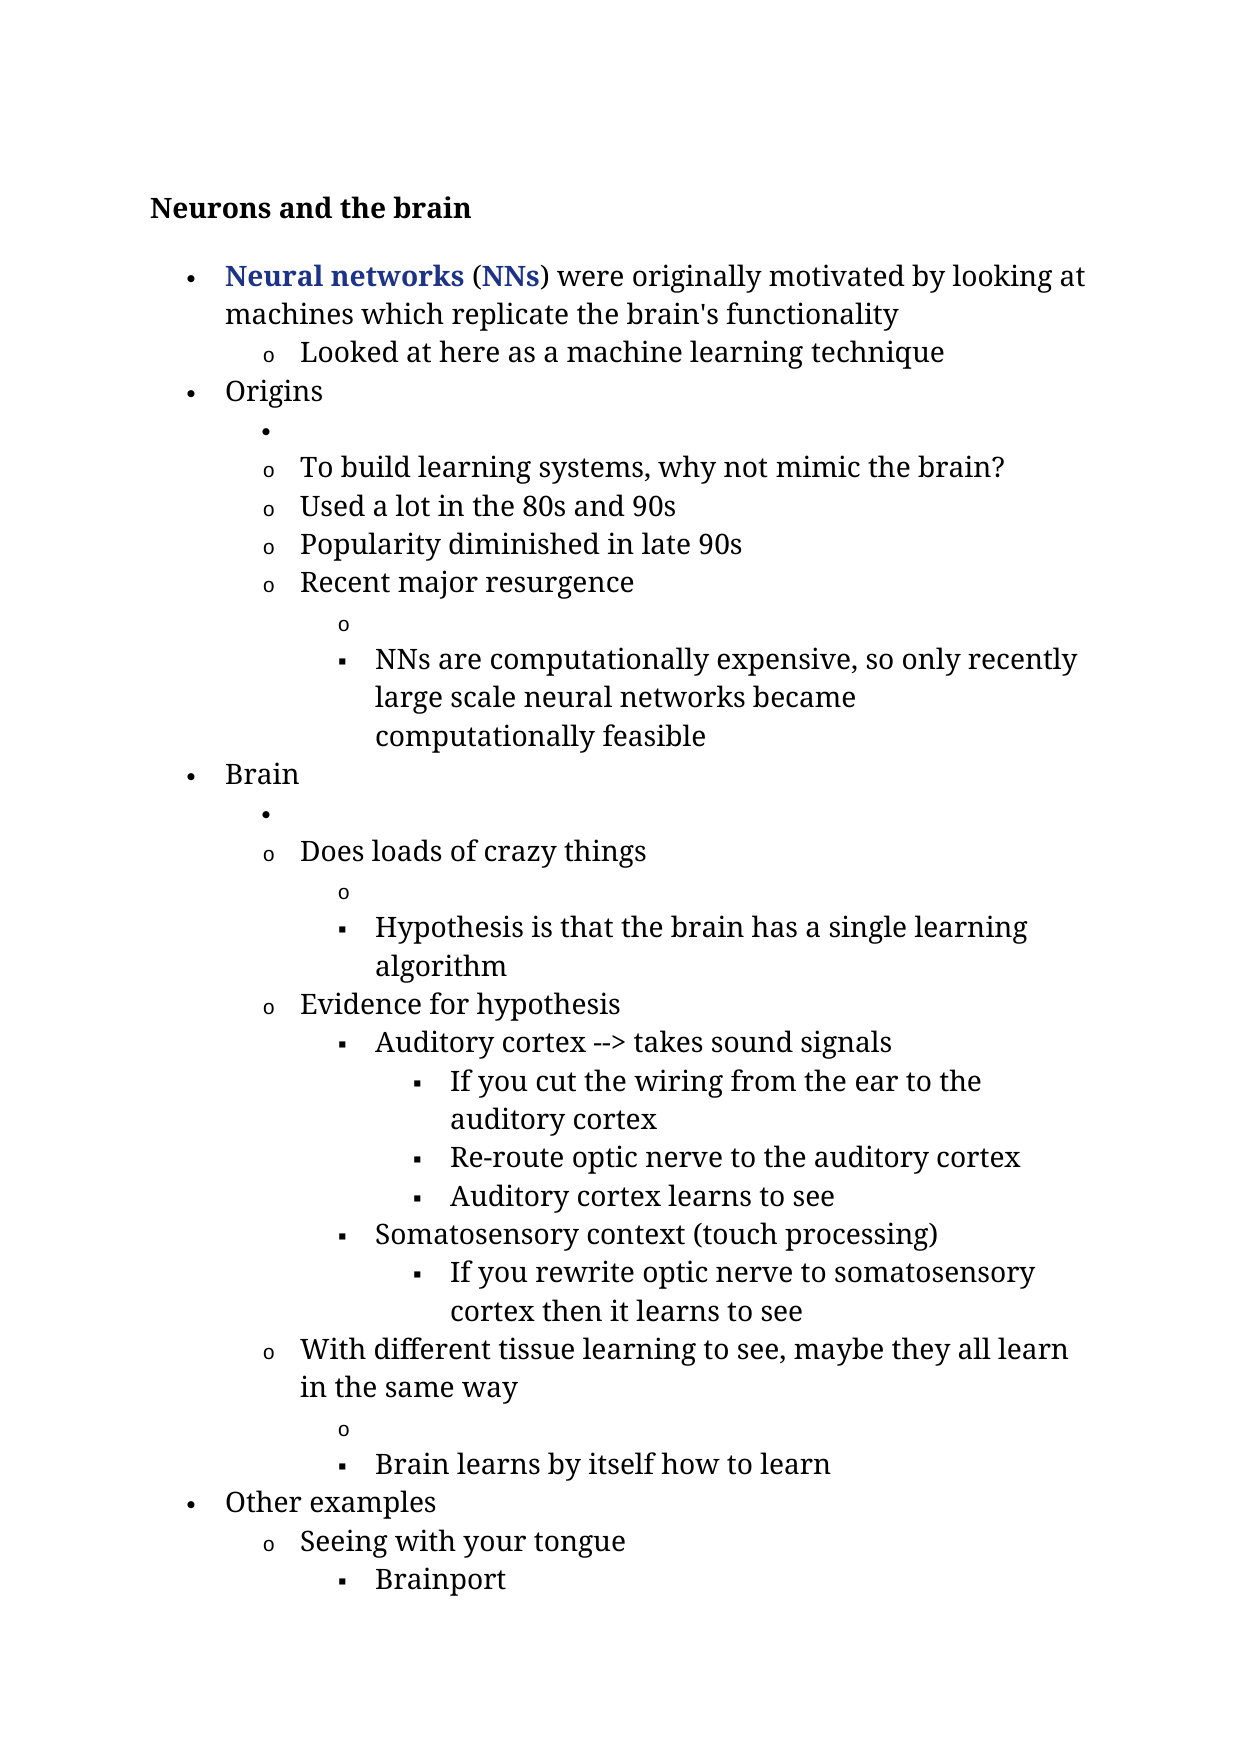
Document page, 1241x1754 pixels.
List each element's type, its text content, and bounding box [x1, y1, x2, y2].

list Recent major resurgence [262, 562, 1090, 601]
list Seeing with your tongue [262, 1521, 1090, 1559]
list To build learning systems, why not mimic the brain? [262, 447, 1090, 486]
list Brainport [337, 1559, 1090, 1597]
list Used a lot in the 80s and 90s [262, 486, 1090, 524]
list Brain [187, 754, 1090, 792]
list With different tissue learning to see, maybe they all learn in the same way [262, 1329, 1090, 1406]
list Somatosensory context (touch processing) [337, 1214, 1090, 1252]
list Popularity diminished in late 90s [262, 524, 1090, 562]
list Re-route optic nerve to the auditory cortex [412, 1137, 1090, 1176]
list Hypothesis is that the brain has a single learning algorithm [337, 907, 1090, 984]
list Other examples [187, 1482, 1090, 1521]
list Brain learns by itself how to learn [337, 1444, 1090, 1482]
list NNs are computationally expensive, so only recently large scale neural networks became computationally feasible [337, 639, 1090, 754]
list Evidence for hypothesis [262, 984, 1090, 1022]
list Does loads of crazy things [262, 831, 1090, 869]
list Auditory cortex --> takes sound signals [337, 1022, 1090, 1061]
list Auditory cortex learns to see [412, 1176, 1090, 1214]
list If you rewrite optic nerve to somatosensory cortex then it learns to see [412, 1252, 1090, 1329]
list Origins [187, 371, 1090, 409]
list Neural networks (NNs) were originally motivated by looking at machines which replicate the brain's functionality [187, 256, 1090, 332]
list Looked at here as a machine learning technique [262, 332, 1090, 371]
text Neurons and the brain [150, 188, 1090, 227]
list If you cut the wiring from the ear to the auditory cortex [412, 1061, 1090, 1137]
